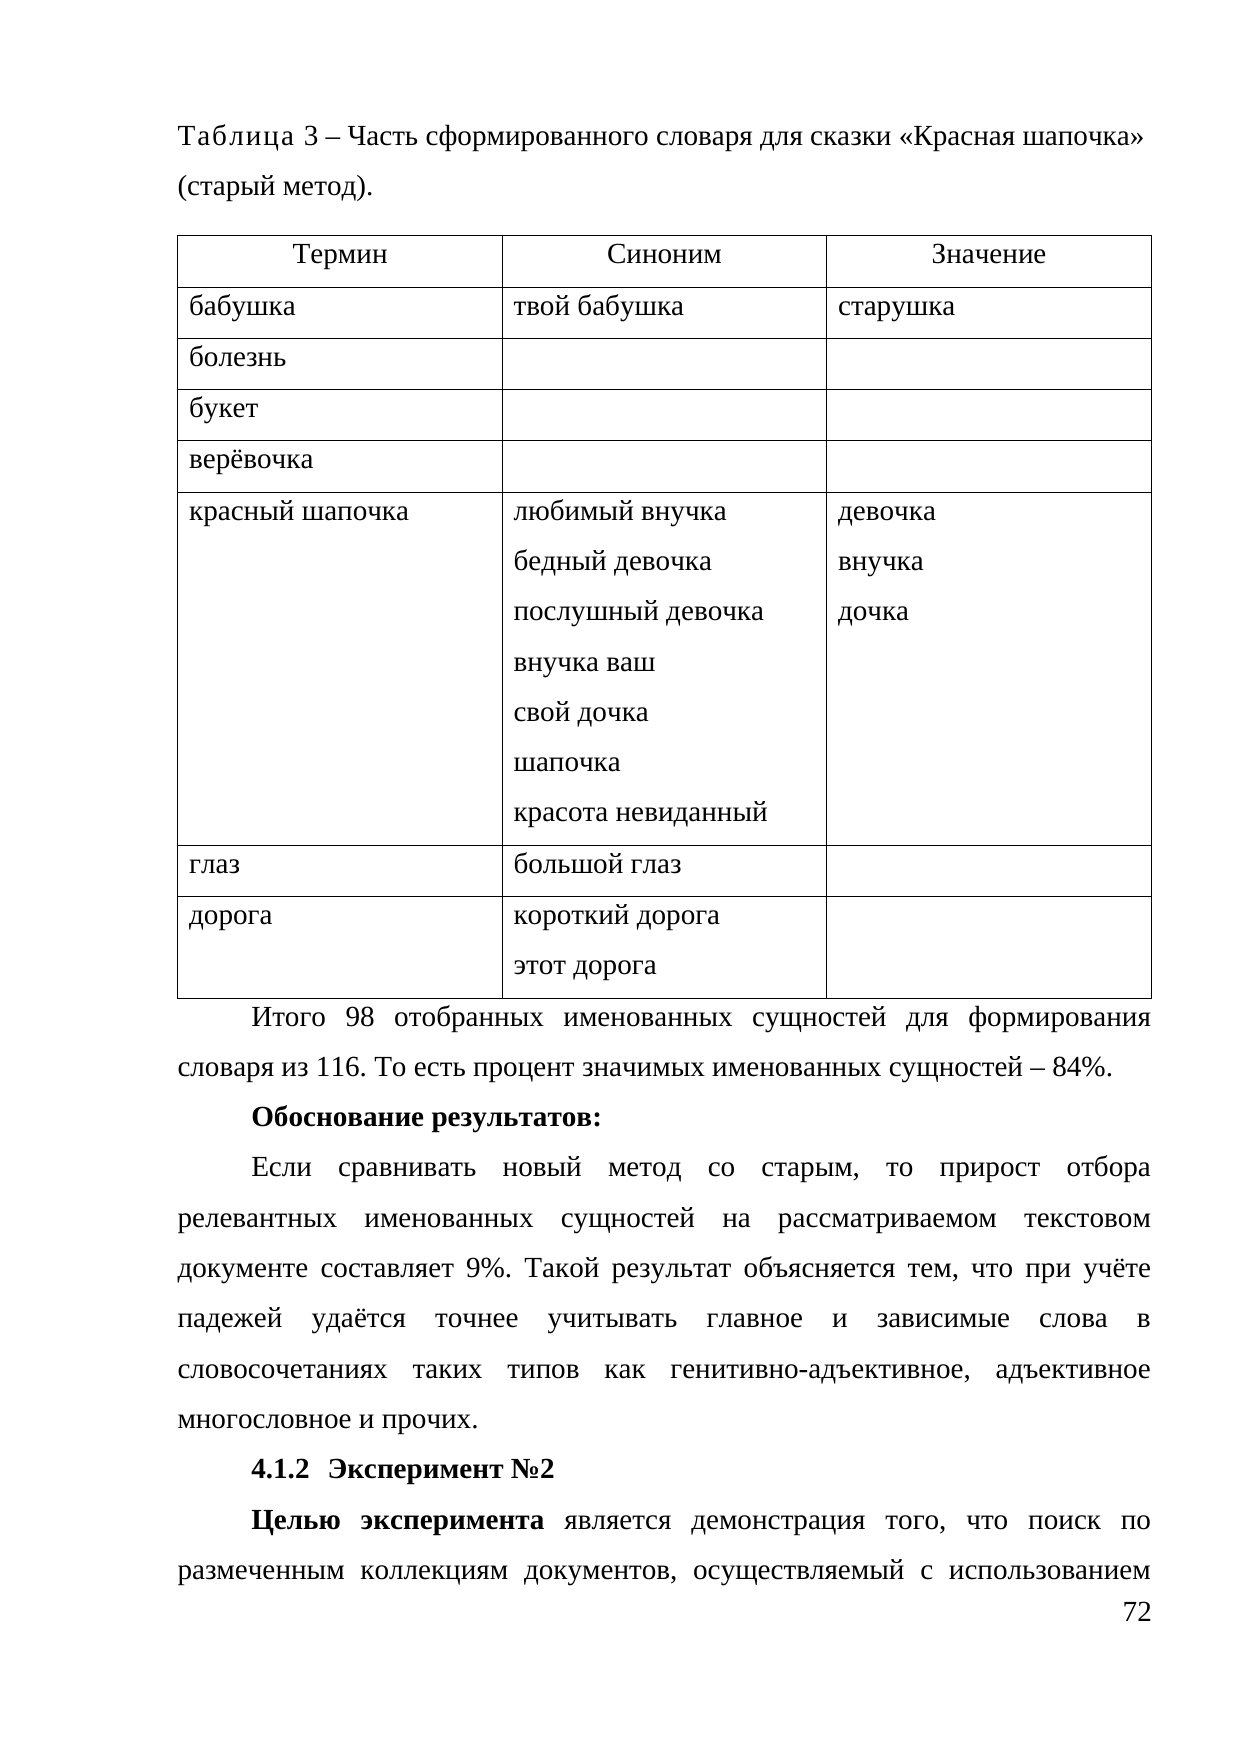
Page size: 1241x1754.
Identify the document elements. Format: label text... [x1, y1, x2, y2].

text Таблица 3 – Часть сформированного словаря для сказки «Красная шапочка» (старый метод). [177, 118, 1152, 202]
table_cell [503, 441, 826, 492]
table_cell дорога [178, 897, 502, 998]
table_cell верёвочка [178, 441, 502, 492]
table_header Синоним [503, 236, 826, 287]
table_cell букет [178, 390, 502, 440]
table_cell старушка [827, 288, 1151, 338]
text Обоснование результатов: [177, 1099, 1152, 1133]
table_cell большой глаз [503, 846, 826, 896]
table_cell [827, 846, 1151, 896]
table_cell короткий дорога этот дорога [503, 897, 826, 998]
subtitle Эксперимент №2 [177, 1451, 1152, 1485]
table_cell [503, 339, 826, 389]
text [177, 1502, 1152, 1586]
table_cell красный шапочка [178, 493, 502, 845]
table_cell девочка внучка дочка [827, 493, 1151, 845]
table_cell глаз [178, 846, 502, 896]
table_cell [827, 339, 1151, 389]
table_header Термин [178, 236, 502, 287]
table_cell твой бабушка [503, 288, 826, 338]
table_cell болезнь [178, 339, 502, 389]
table_cell бабушка [178, 288, 502, 338]
text Итого 98 отобранных именованных сущностей для формирования словаря из 116. То есть процент значимых именованных сущностей – 84%. [177, 999, 1152, 1082]
table_cell [503, 390, 826, 440]
table_header Значение [827, 236, 1151, 287]
table_cell [827, 441, 1151, 492]
text Если сравнивать новый метод со старым, то прирост отбора релевантных именованных сущностей на рассматриваемом текстовом документе составляет 9%. Такой результат объясняется тем, что при учёте падежей удаётся точнее учитывать главное и зависимые слова в словосочетаниях таких типов как генитивно-адъективное, адъективное многословное и прочих. [177, 1149, 1152, 1435]
table_cell [827, 897, 1151, 998]
table_cell [827, 390, 1151, 440]
table_cell любимый внучка бедный девочка послушный девочка внучка ваш свой дочка шапочка красота невиданный [503, 493, 826, 845]
